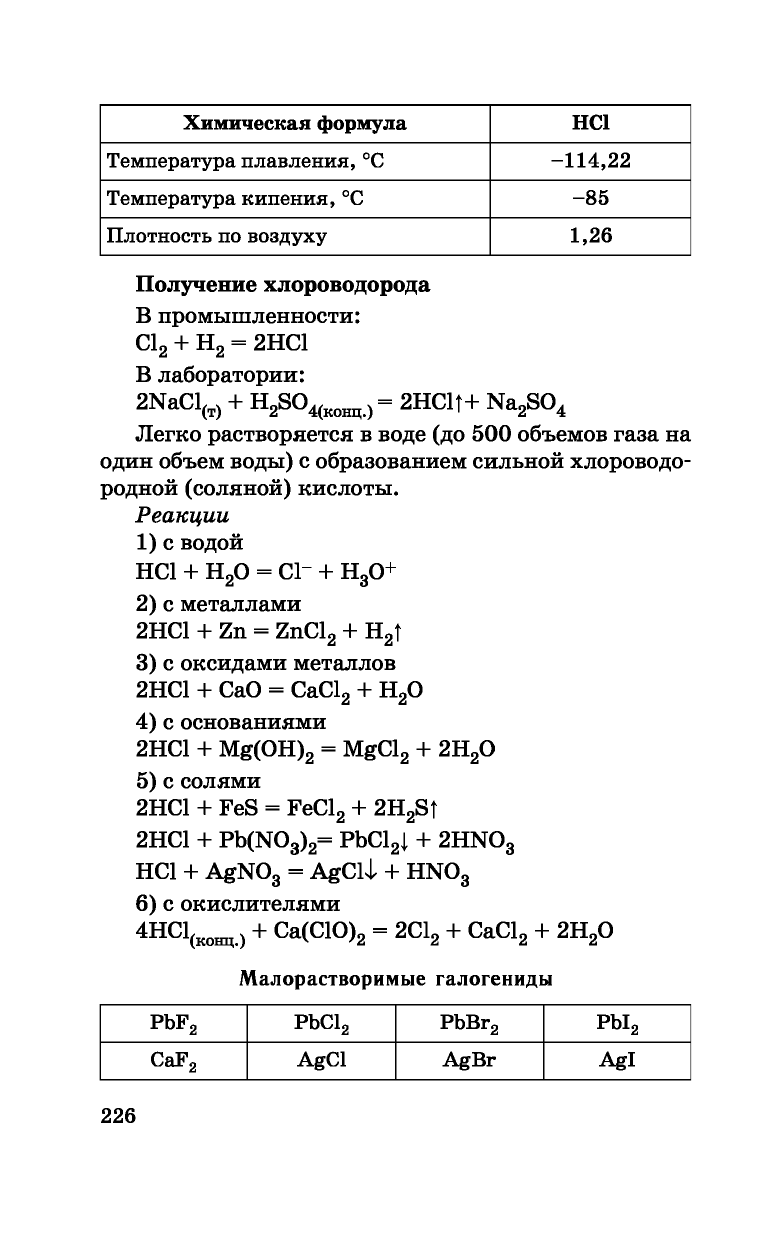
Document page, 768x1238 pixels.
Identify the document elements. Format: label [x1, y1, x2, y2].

picture [99, 104, 692, 1123]
